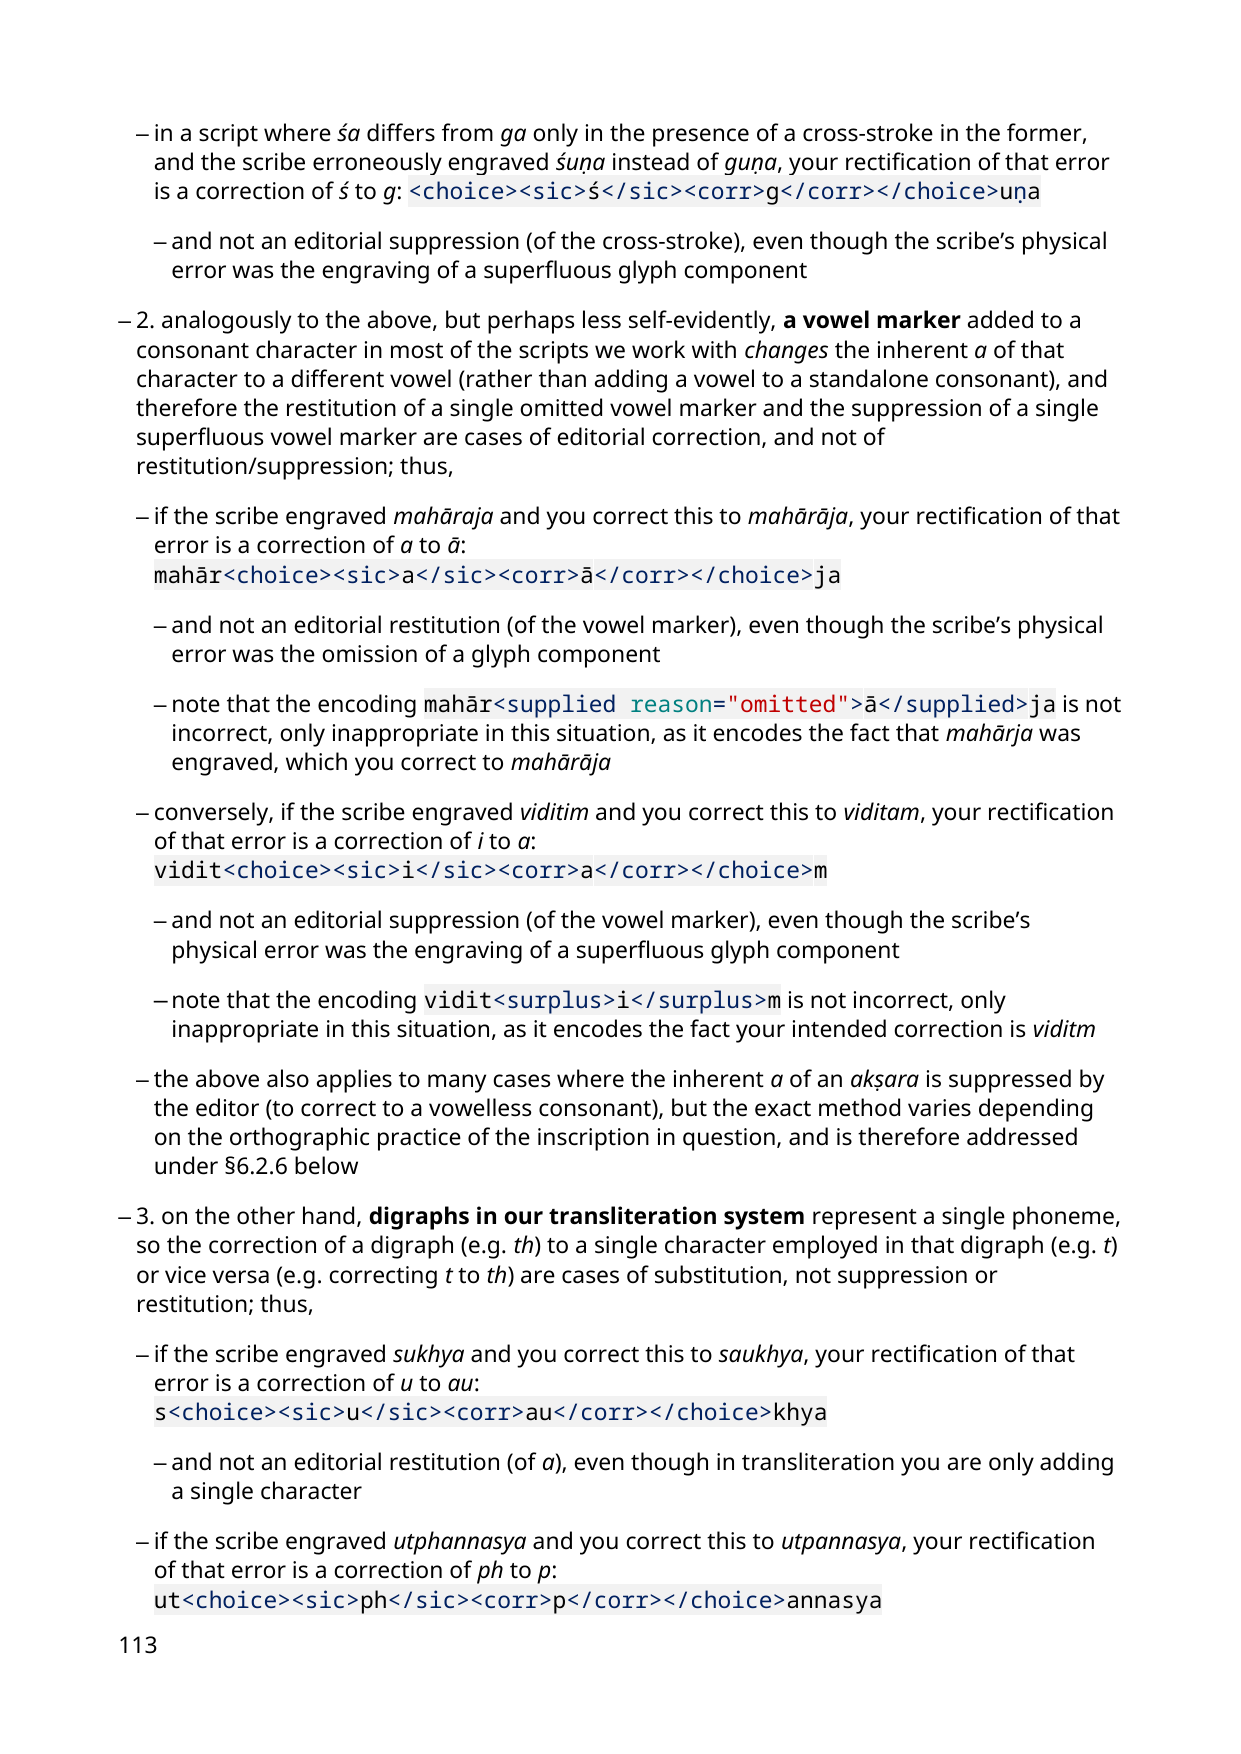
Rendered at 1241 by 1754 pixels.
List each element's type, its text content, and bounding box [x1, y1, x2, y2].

list note that the encoding vidit<surplus>i</surplus>m is not incorrect, only inappropriate in this situation, as it encodes the fact your intended correction is viditm [153, 985, 1122, 1043]
list and not an editorial restitution (of a), even though in transliteration you are only adding a single character [153, 1447, 1122, 1506]
list if the scribe engraved mahāraja and you correct this to mahārāja, your rectification of that error is a correction of a to ā: mahār<choice><sic>a</sic><corr>ā</corr></choice>ja [136, 501, 1122, 589]
list and not an editorial restitution (of the vowel marker), even though the scribe’s physical error was the omission of a glyph component [153, 610, 1122, 668]
list conversely, if the scribe engraved viditim and you correct this to viditam, your rectification of that error is a correction of i to a: vidit<choice><sic>i</sic><corr>a</corr></choice>m [136, 797, 1122, 885]
list 3. on the other hand, digraphs in our transliteration system represent a single phoneme, so the correction of a digraph (e.g. th) to a single character employed in that digraph (e.g. t) or vice versa (e.g. correcting t to th) are cases of substitution, not suppression or restitution; thus, [118, 1201, 1122, 1318]
list if the scribe engraved utphannasya and you correct this to utpannasya, your rectification of that error is a correction of ph to p: ut<choice><sic>ph</sic><corr>p</corr></choice>annasya [136, 1526, 1122, 1614]
list 2. analogously to the above, but perhaps less self-evidently, a vowel marker added to a consonant character in most of the scripts we work with changes the inherent a of that character to a different vowel (rather than adding a vowel to a standalone consonant), and therefore the restitution of a single omitted vowel marker and the suppression of a single superfluous vowel marker are cases of editorial correction, and not of restitution/suppression; thus, [118, 306, 1122, 481]
list in a script where śa differs from ga only in the presence of a cross-stroke in the former, and the scribe erroneously engraved śuṇa instead of guṇa, your rectification of that error is a correction of ś to g: <choice><sic>ś</sic><corr>g</corr></choice>uṇa [136, 118, 1122, 206]
list note that the encoding mahār<supplied reason="omitted">ā</supplied>ja is not incorrect, only inappropriate in this situation, as it encodes the fact that mahārja was engraved, which you correct to mahārāja [153, 689, 1122, 776]
list and not an editorial suppression (of the cross-stroke), even though the scribe’s physical error was the engraving of a superfluous glyph component [153, 226, 1122, 285]
list the above also applies to many cases where the inherent a of an akṣara is suppressed by the editor (to correct to a vowelless consonant), but the exact method varies depending on the orthographic practice of the inscription in question, and is therefore addressed under §6.2.6 below [136, 1064, 1122, 1181]
list if the scribe engraved sukhya and you correct this to saukhya, your rectification of that error is a correction of u to au: s<choice><sic>u</sic><corr>au</corr></choice>khya [136, 1339, 1122, 1426]
list and not an editorial suppression (of the vowel marker), even though the scribe’s physical error was the engraving of a superfluous glyph component [153, 906, 1122, 964]
